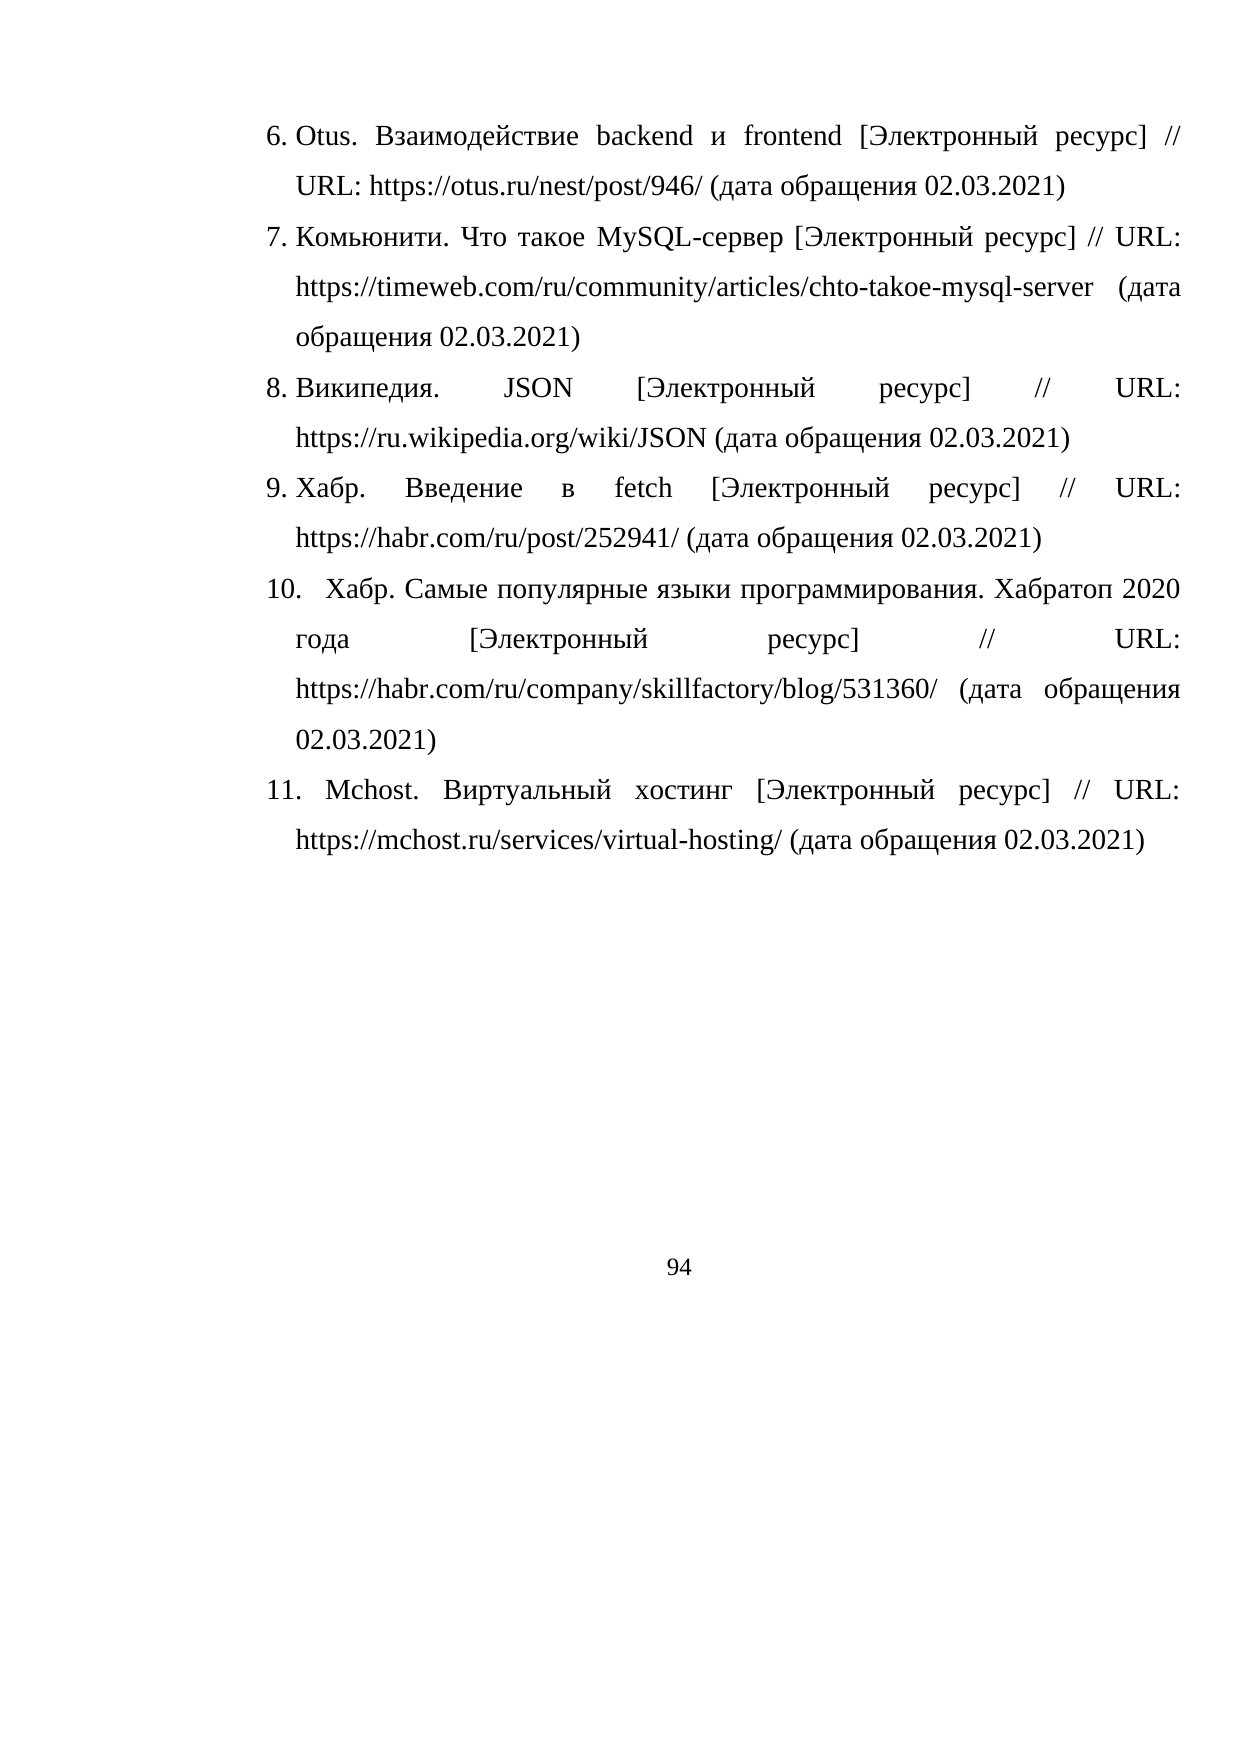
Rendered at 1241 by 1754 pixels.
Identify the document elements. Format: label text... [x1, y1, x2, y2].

list Mchost. Виртуальный хостинг [Электронный ресурс] // URL: https://mchost.ru/services/virtual-hosting/ (дата обращения 02.03.2021) [266, 772, 1181, 856]
list Хабр. Введение в fetch [Электронный ресурс] // URL: https://habr.com/ru/post/252941/ (дата обращения 02.03.2021) [266, 470, 1181, 554]
list Хабр. Самые популярные языки программирования. Хабратоп 2020 года [Электронный ресурс] // URL: https://habr.com/ru/company/skillfactory/blog/531360/ (дата обращения 02.03.2021) [266, 571, 1181, 755]
list Комьюнити. Что такое MySQL-сервер [Электронный ресурс] // URL: https://timeweb.com/ru/community/articles/chto-takoe-mysql-server (дата обращения 02.03.2021) [266, 219, 1181, 353]
list Otus. Взаимодействие backend и frontend [Электронный ресурс] // URL: https://otus.ru/nest/post/946/ (дата обращения 02.03.2021) [266, 118, 1181, 202]
list Википедия. JSON [Электронный ресурс] // URL: https://ru.wikipedia.org/wiki/JSON (дата обращения 02.03.2021) [266, 370, 1181, 453]
